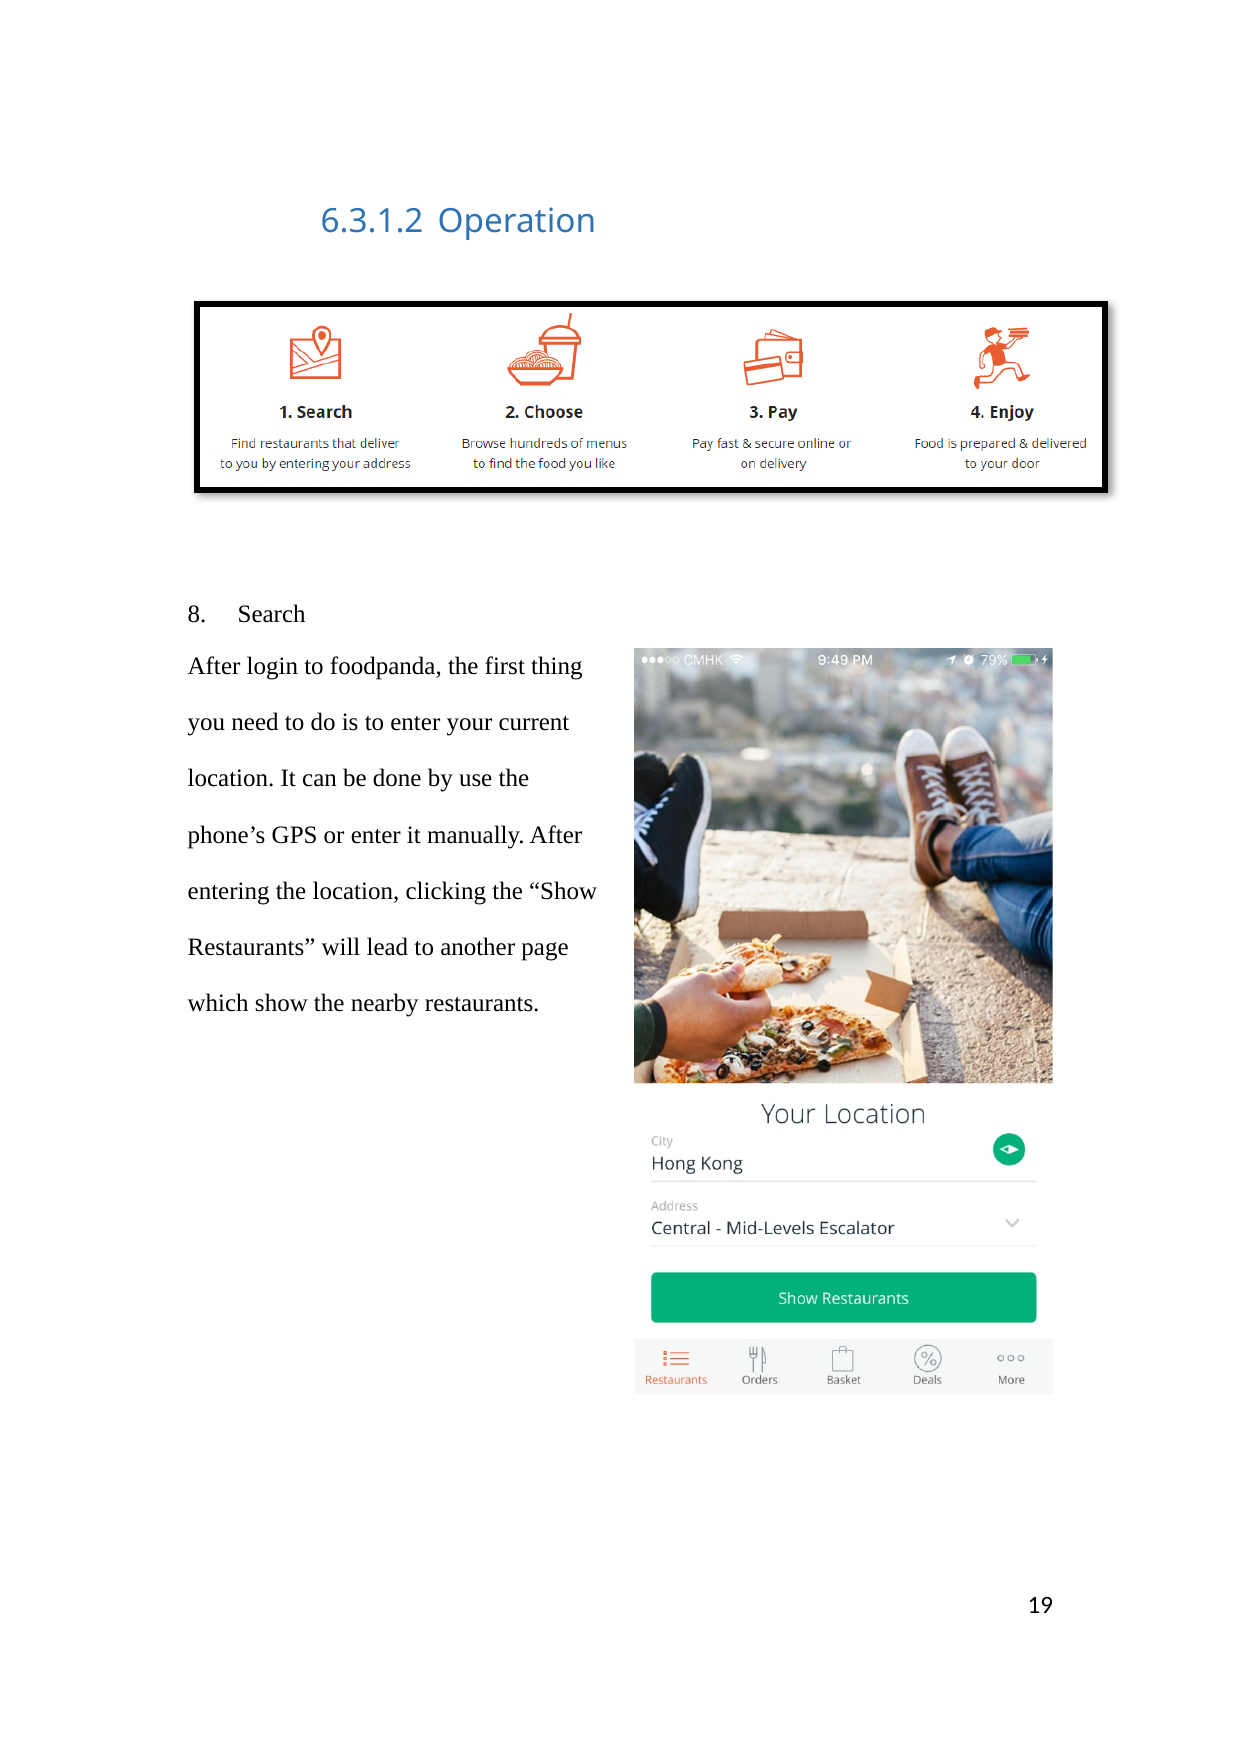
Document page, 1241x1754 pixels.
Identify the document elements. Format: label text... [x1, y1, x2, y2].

picture [634, 648, 1053, 1394]
subtitle Operation [320, 182, 1053, 257]
list Search [187, 595, 1053, 632]
picture [200, 307, 1102, 487]
list After login to foodpanda, the first thing you need to do is to enter your current location. It can be done by use the phone’s GPS or enter it manually. After entering the location, clicking the “Show Restaurants” will lead to another page which show the nearby restaurants. [187, 647, 1053, 1022]
